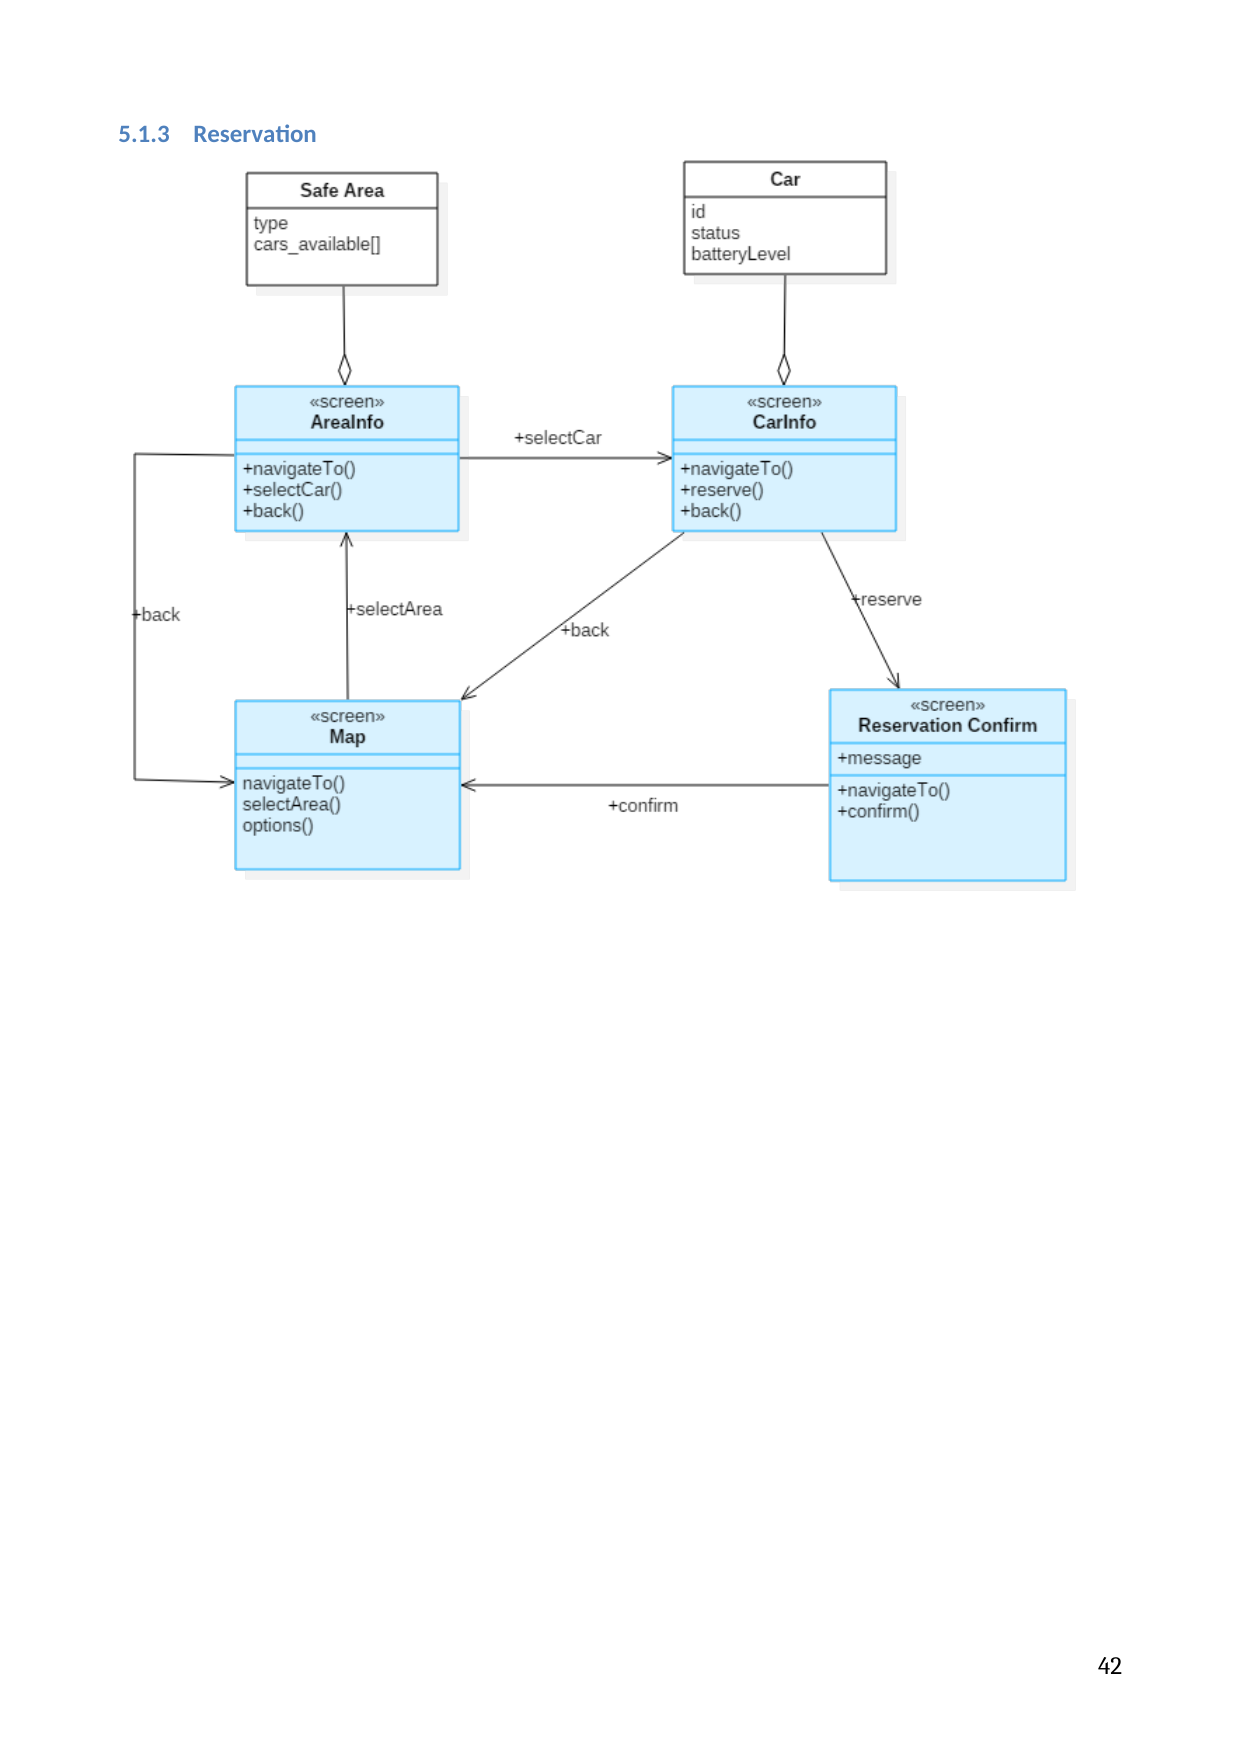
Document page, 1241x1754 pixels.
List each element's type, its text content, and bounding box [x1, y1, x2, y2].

picture [118, 148, 1122, 937]
subtitle Reservation [118, 118, 1122, 148]
